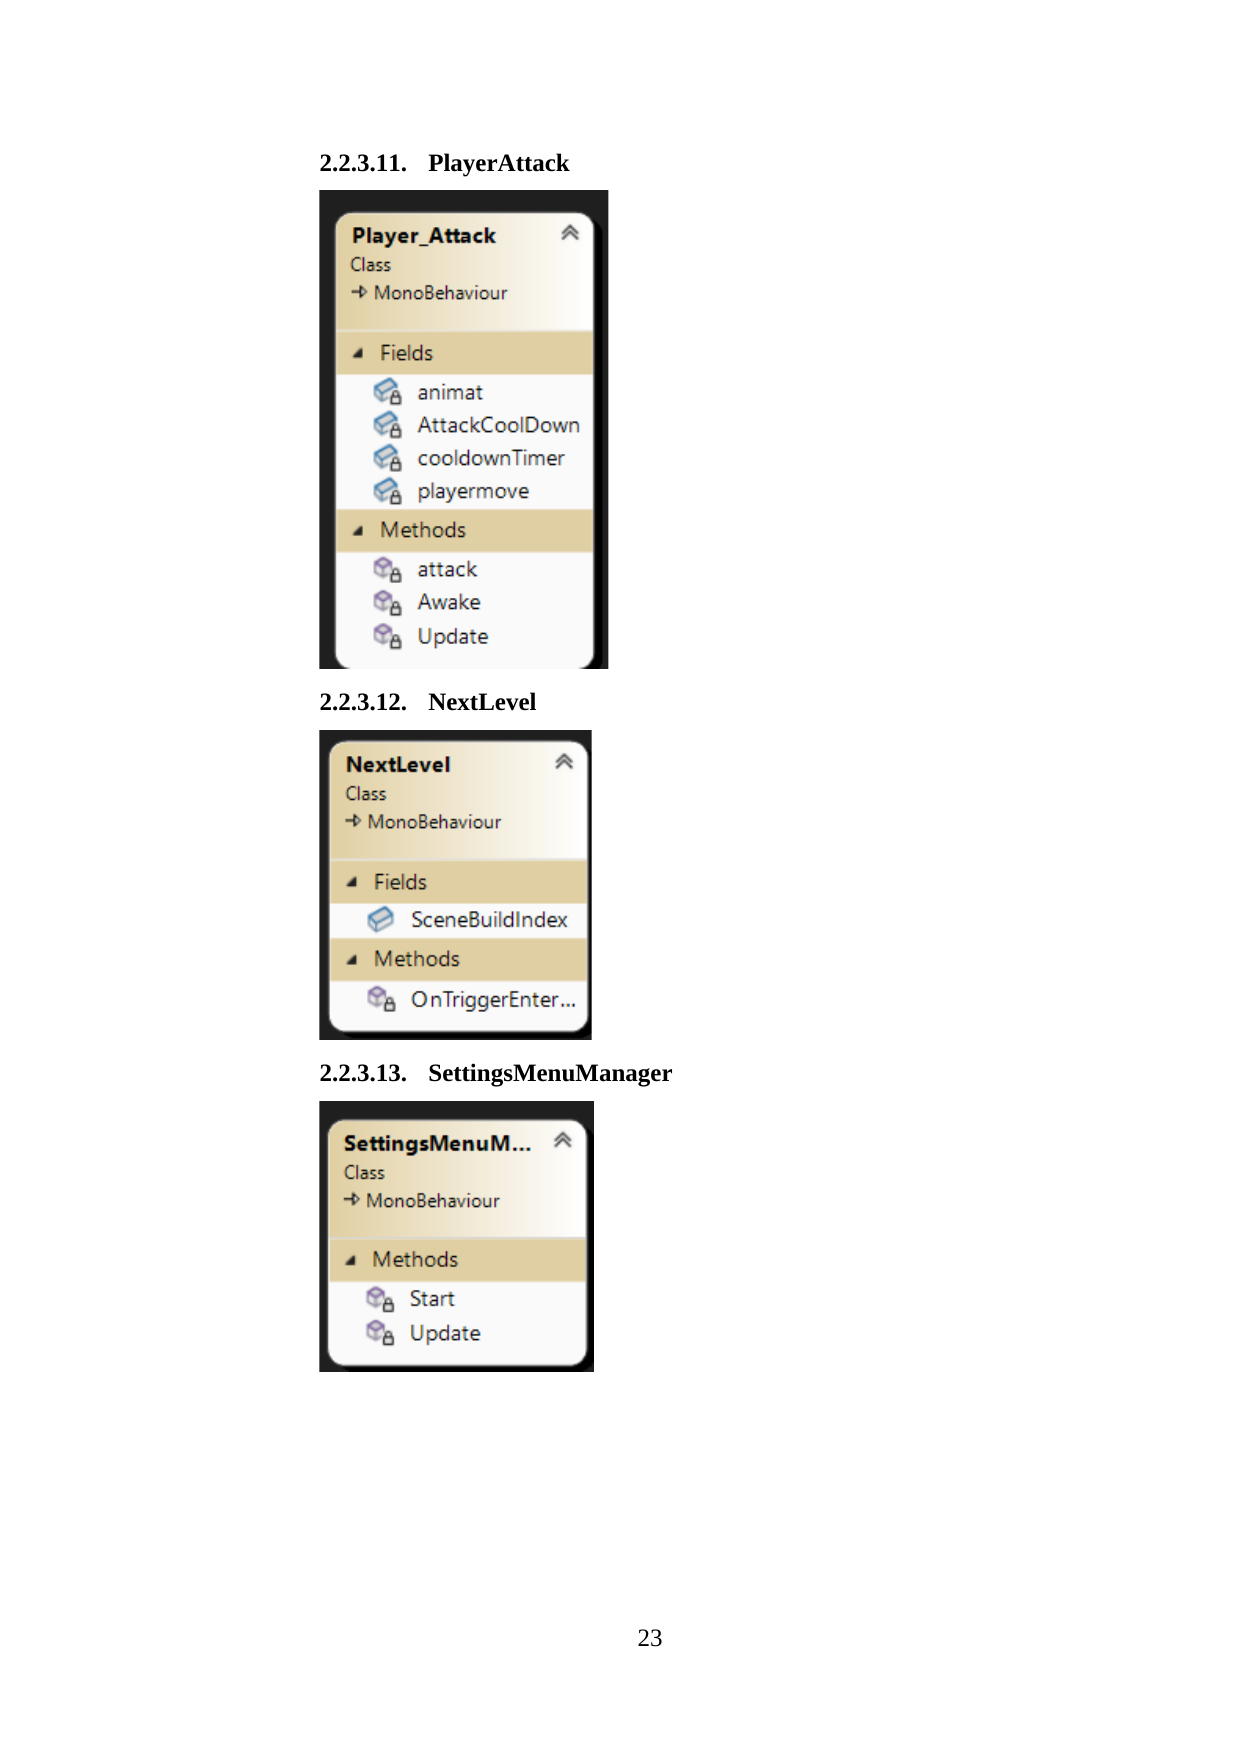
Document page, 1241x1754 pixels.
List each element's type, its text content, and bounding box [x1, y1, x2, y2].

picture [319, 190, 609, 669]
subtitle NextLevel [319, 687, 1092, 716]
subtitle PlayerAttack [319, 148, 1092, 176]
subtitle SettingsMenuManager [319, 1058, 1092, 1087]
picture [319, 730, 592, 1040]
picture [319, 1101, 594, 1372]
